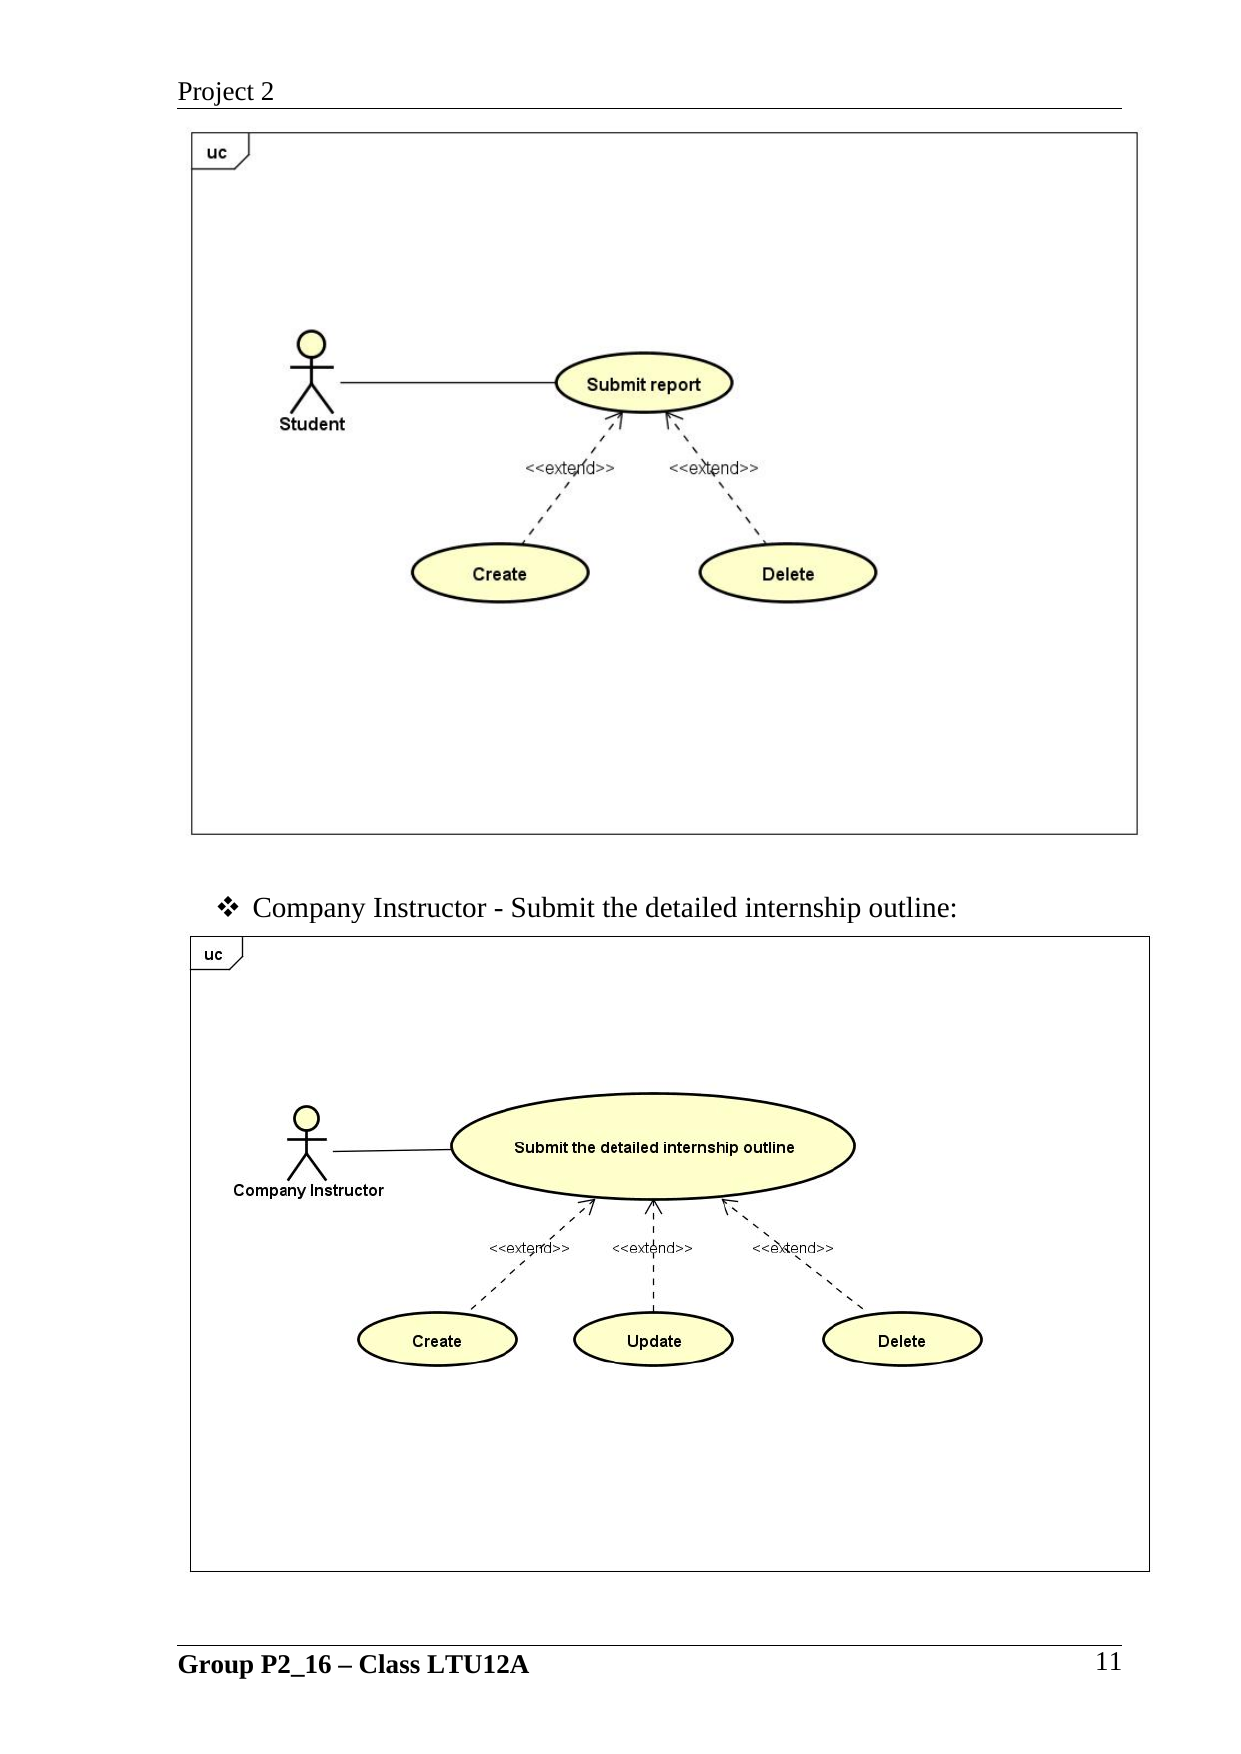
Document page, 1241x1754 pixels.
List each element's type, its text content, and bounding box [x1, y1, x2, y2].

picture [177, 923, 1162, 1583]
picture [177, 118, 1152, 848]
list Company Instructor - Submit the detailed internship outline: [215, 890, 1122, 923]
